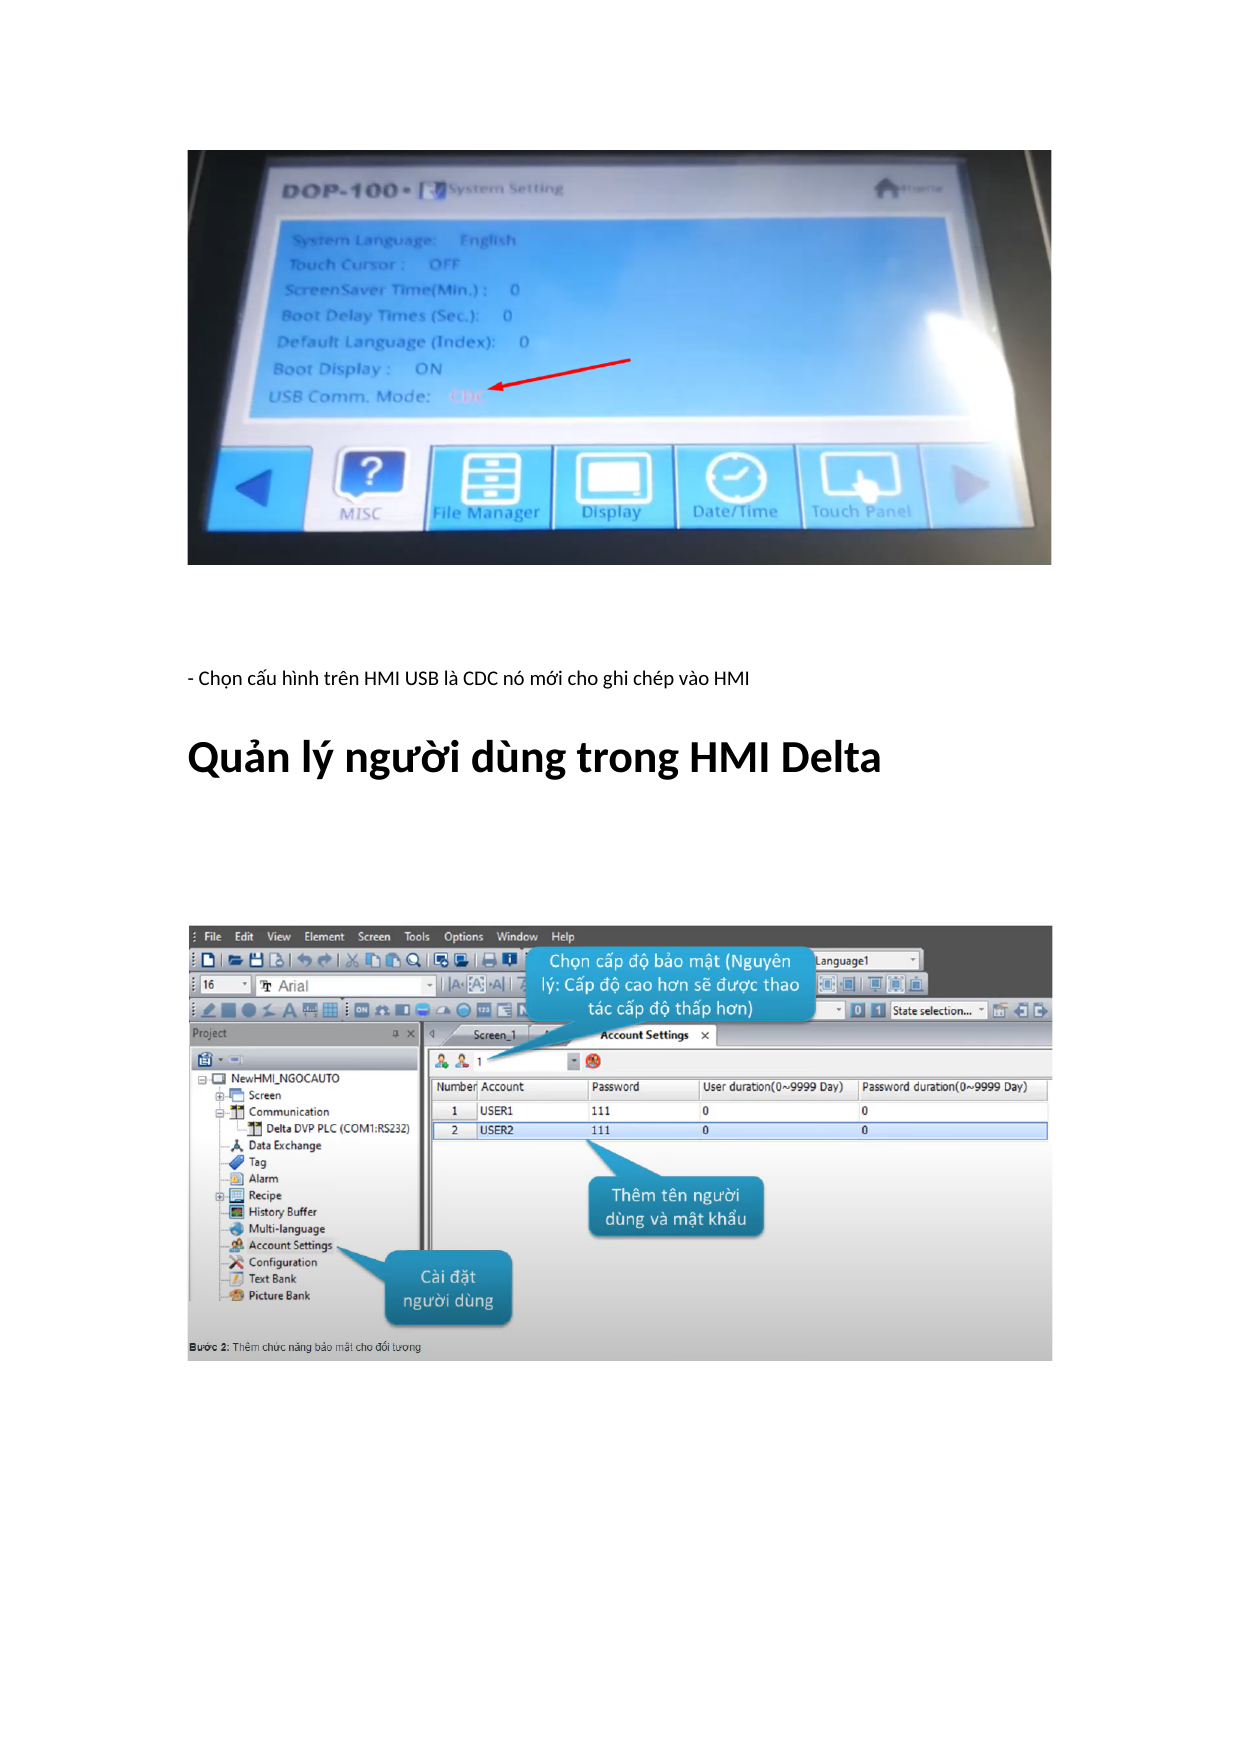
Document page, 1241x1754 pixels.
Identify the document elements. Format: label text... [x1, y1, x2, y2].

subtitle Quản lý người dùng trong HMI Delta [187, 728, 1053, 784]
picture [187, 150, 1052, 565]
text - Chọn cấu hình trên HMI USB là CDC nó mới cho ghi chép vào HMI [187, 665, 1053, 691]
picture [187, 922, 1053, 1361]
